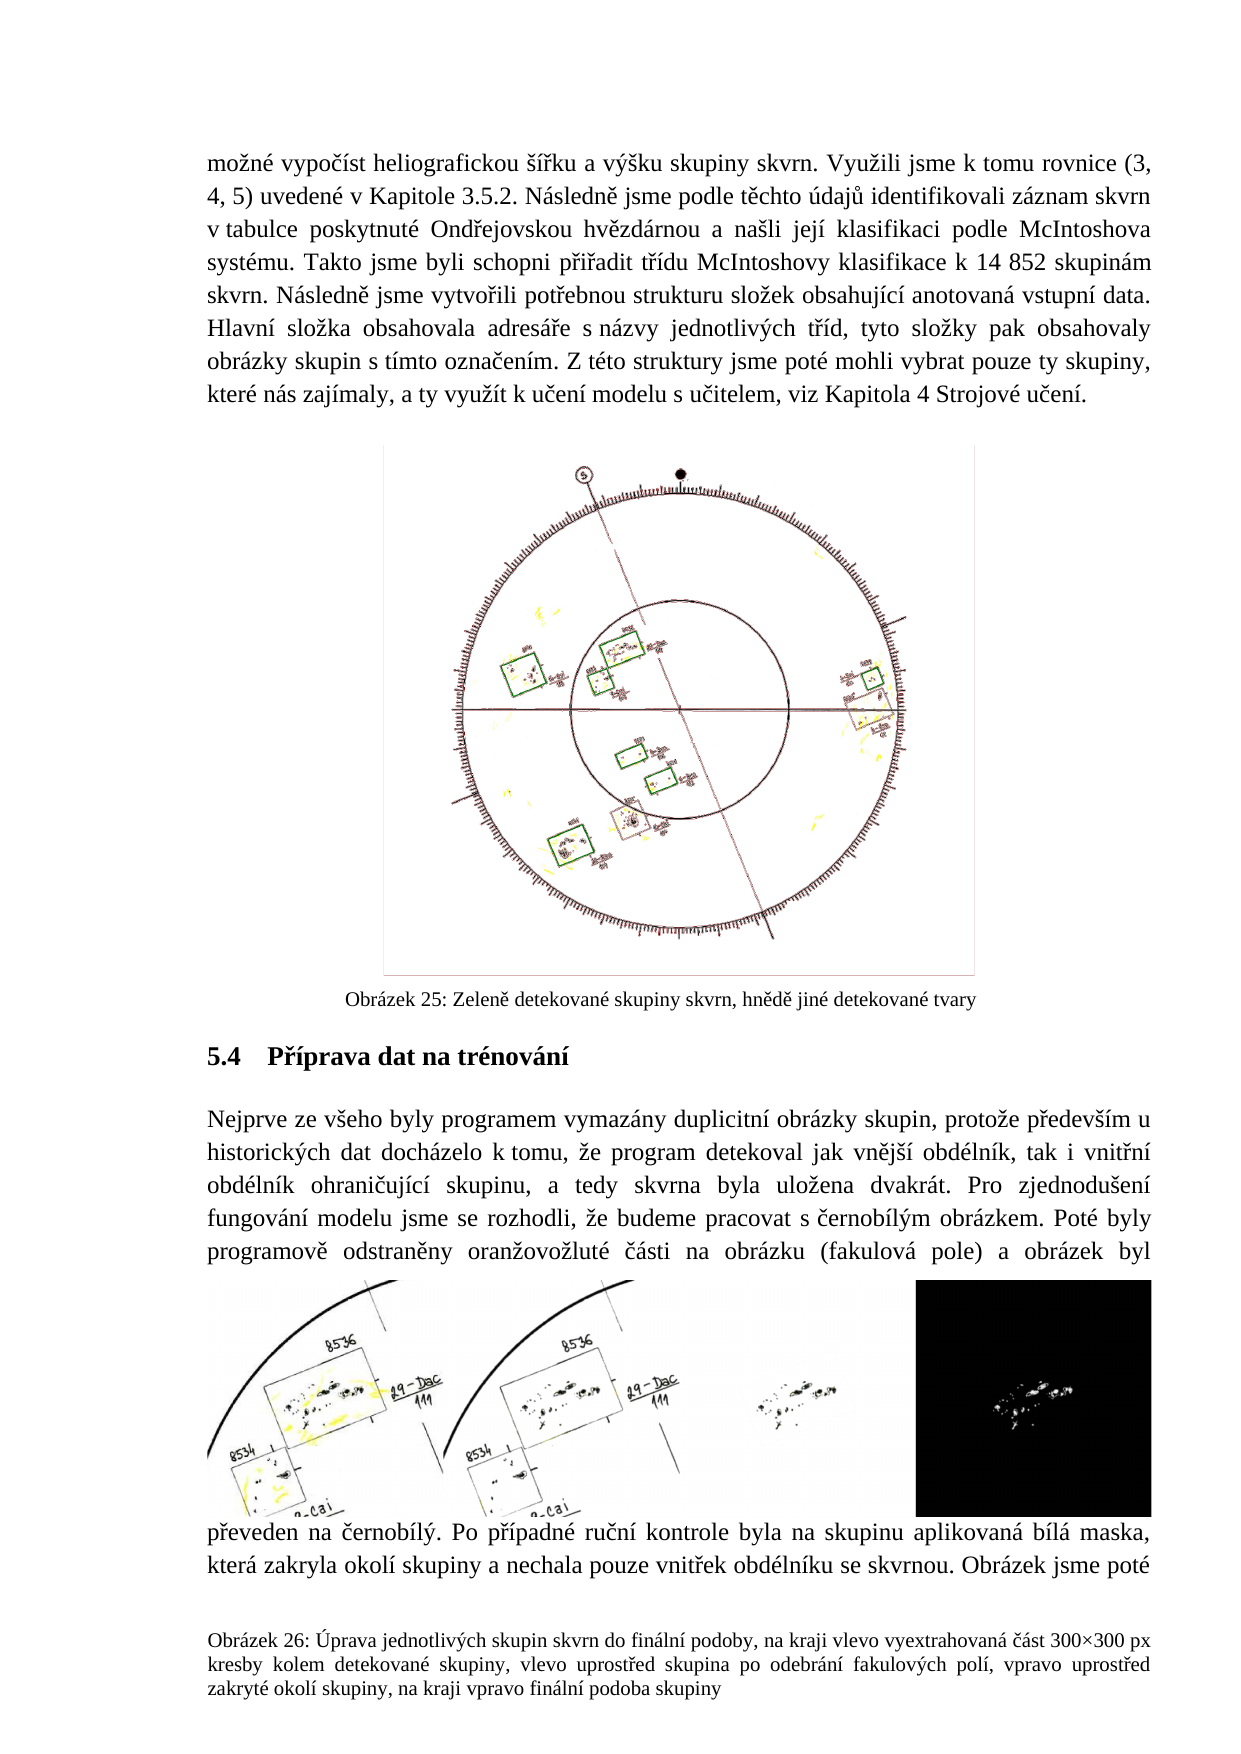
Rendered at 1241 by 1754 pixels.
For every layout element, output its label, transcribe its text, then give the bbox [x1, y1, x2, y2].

picture [207, 1280, 1152, 1517]
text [207, 148, 1152, 408]
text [207, 1517, 1152, 1578]
picture [383, 445, 975, 976]
